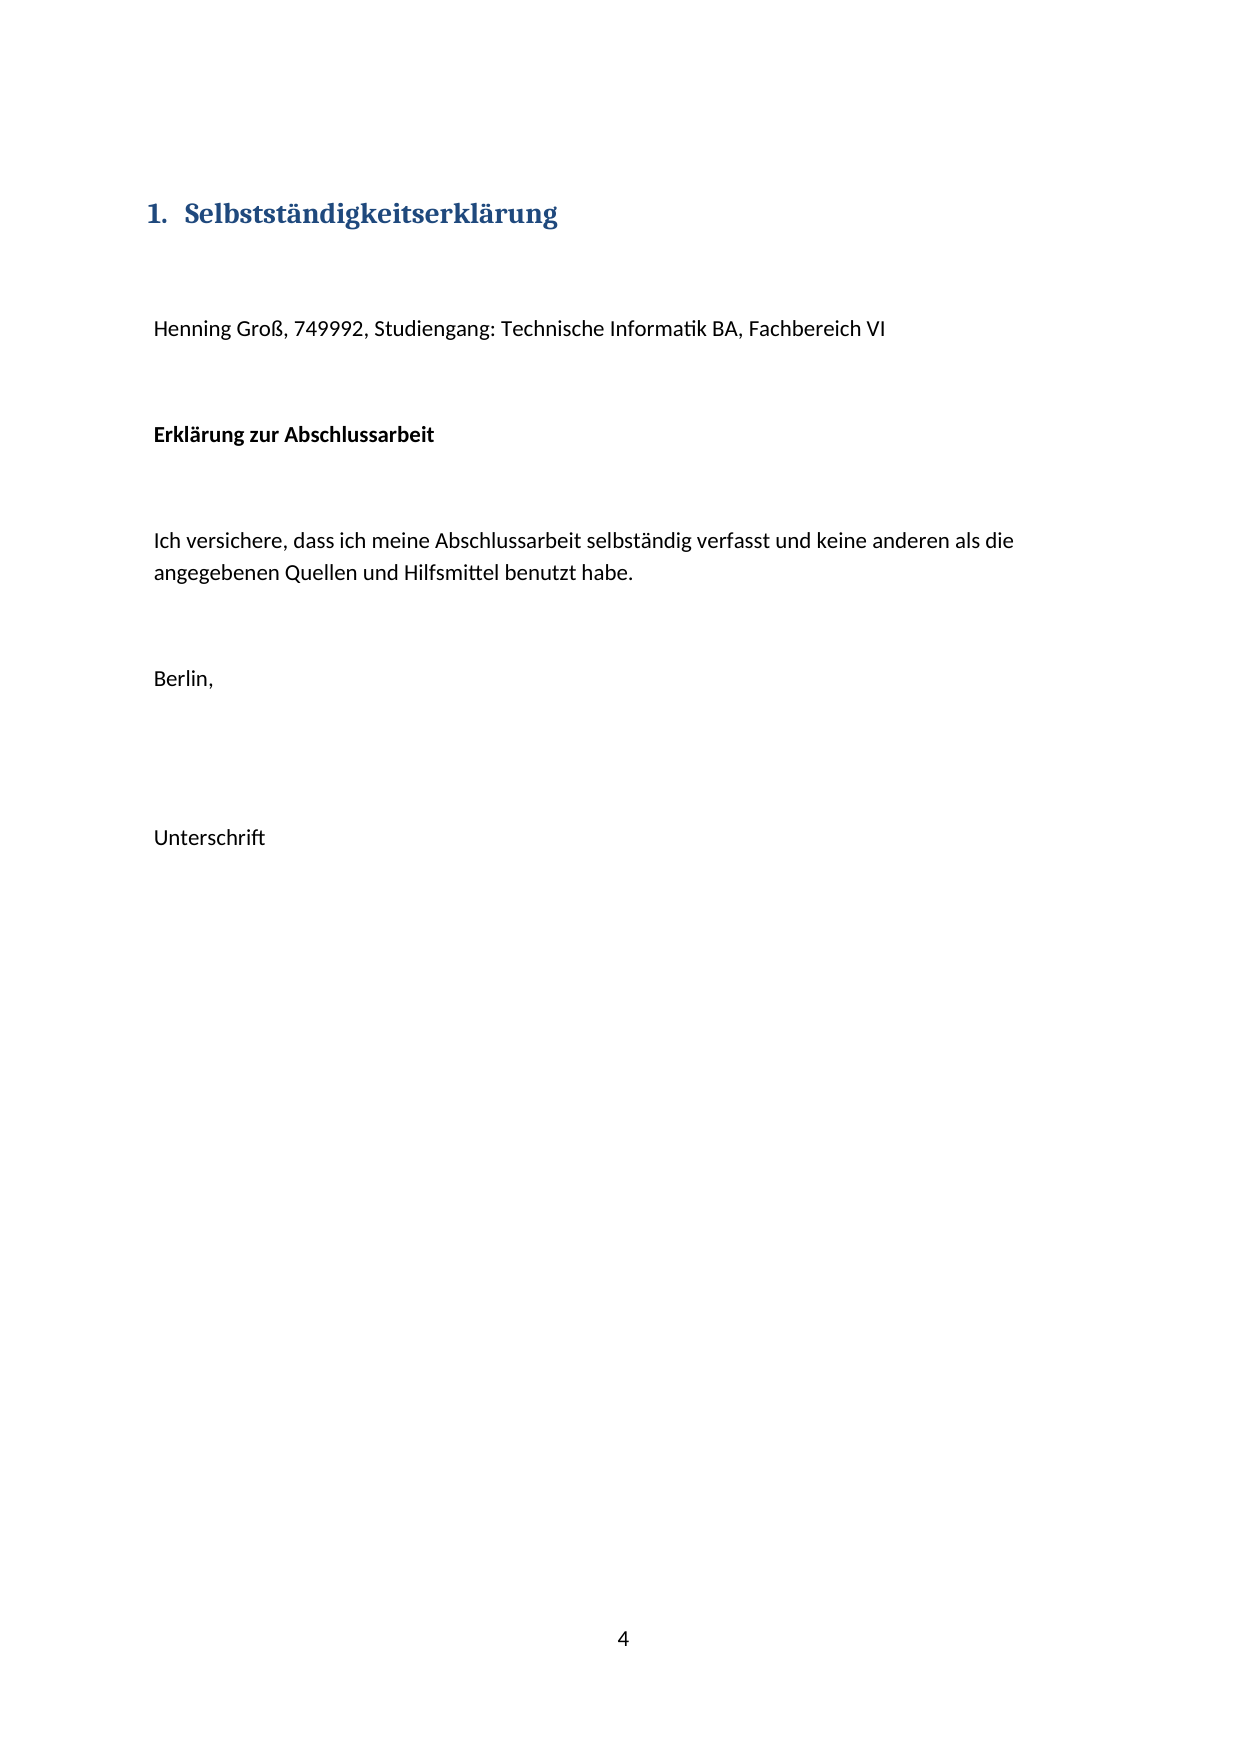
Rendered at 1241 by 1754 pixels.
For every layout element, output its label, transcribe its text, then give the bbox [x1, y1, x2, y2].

text Henning Groß, 749992, Studiengang: Technische Informatik BA, Fachbereich VI [153, 314, 1093, 342]
text Ich versichere, dass ich meine Abschlussarbeit selbständig verfasst und keine anderen als die angegebenen Quellen und Hilfsmittel benutzt habe. [153, 526, 1093, 586]
text Unterschrift [153, 823, 1093, 852]
text Berlin, [153, 664, 1093, 692]
text Erklärung zur Abschlussarbeit [153, 420, 1093, 448]
subtitle Selbstständigkeitserklärung [148, 198, 1093, 231]
